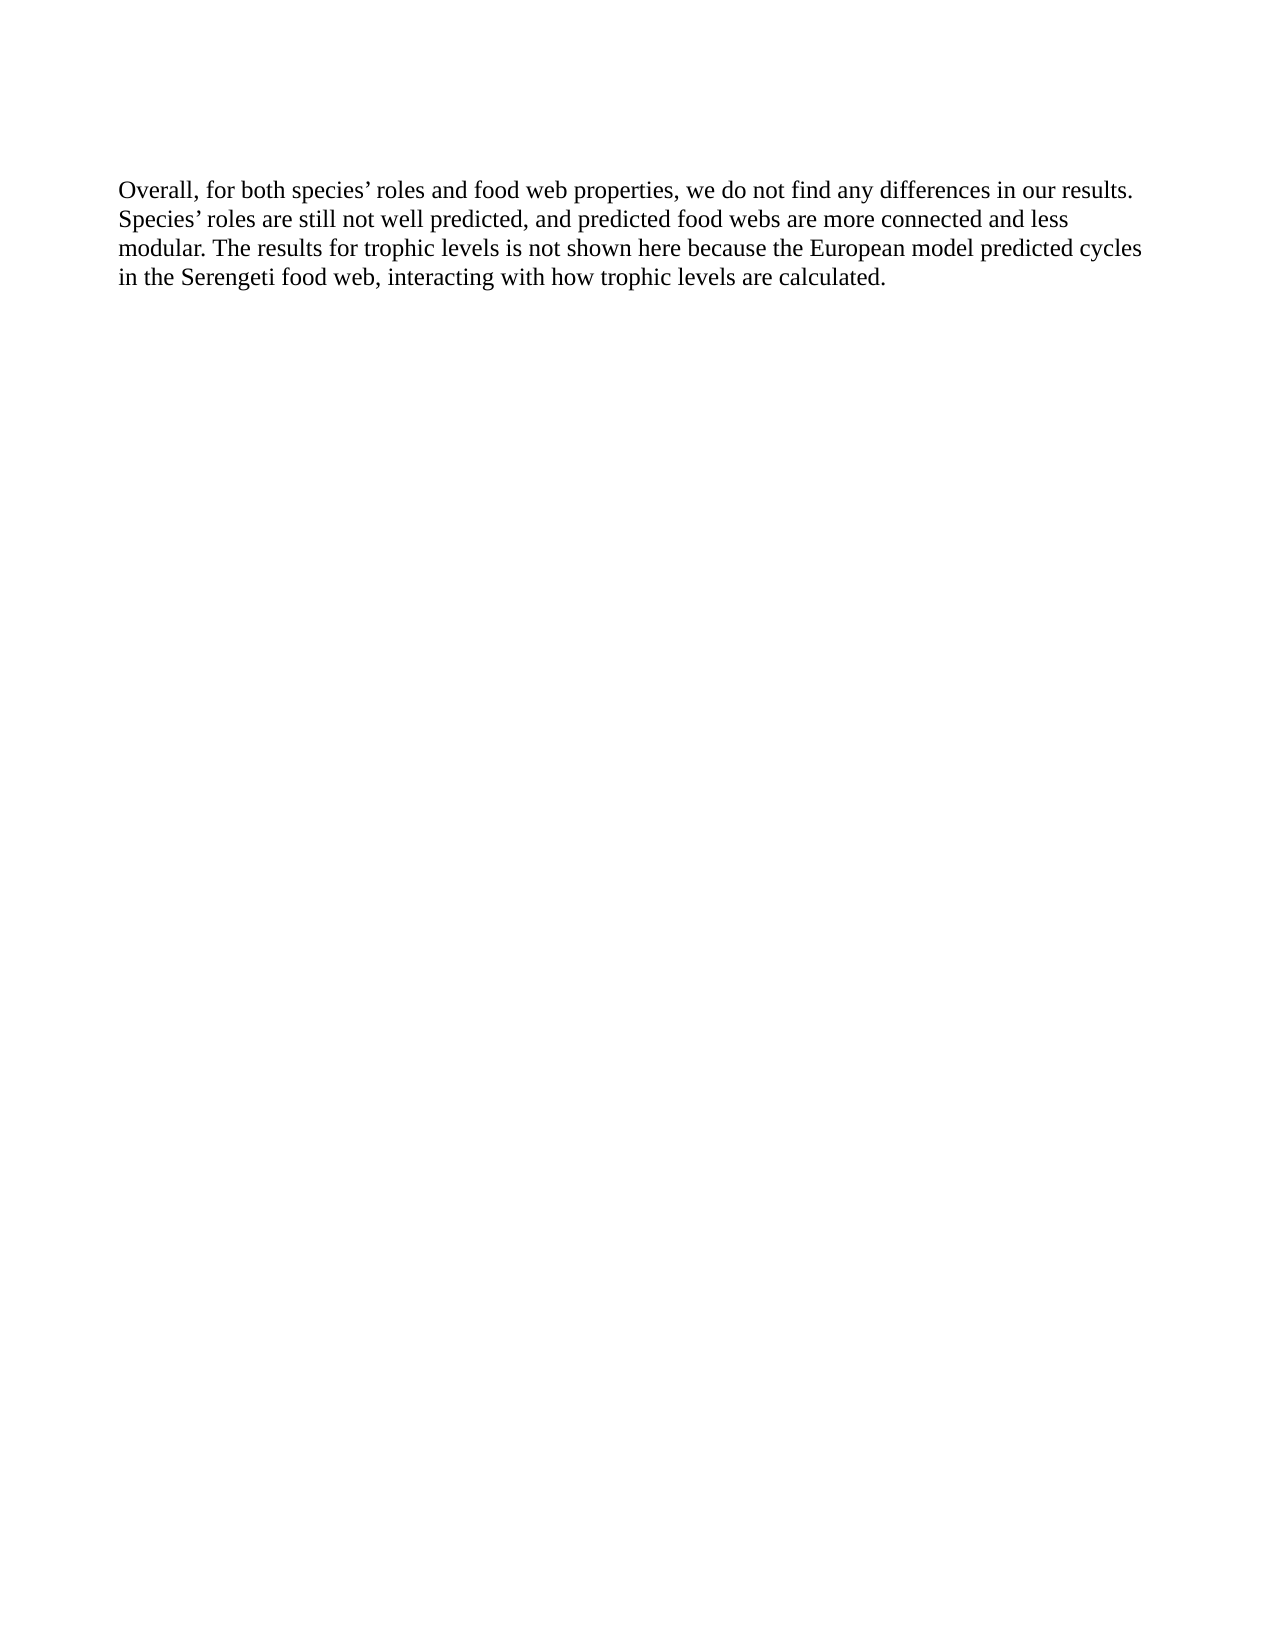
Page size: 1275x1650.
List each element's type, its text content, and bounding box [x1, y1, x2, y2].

text Overall, for both species’ roles and food web properties, we do not find any differences in our results. Species’ roles are still not well predicted, and predicted food webs are more connected and less modular. The results for trophic levels is not shown here because the European model predicted cycles in the Serengeti food web, interacting with how trophic levels are calculated. [118, 176, 1157, 291]
